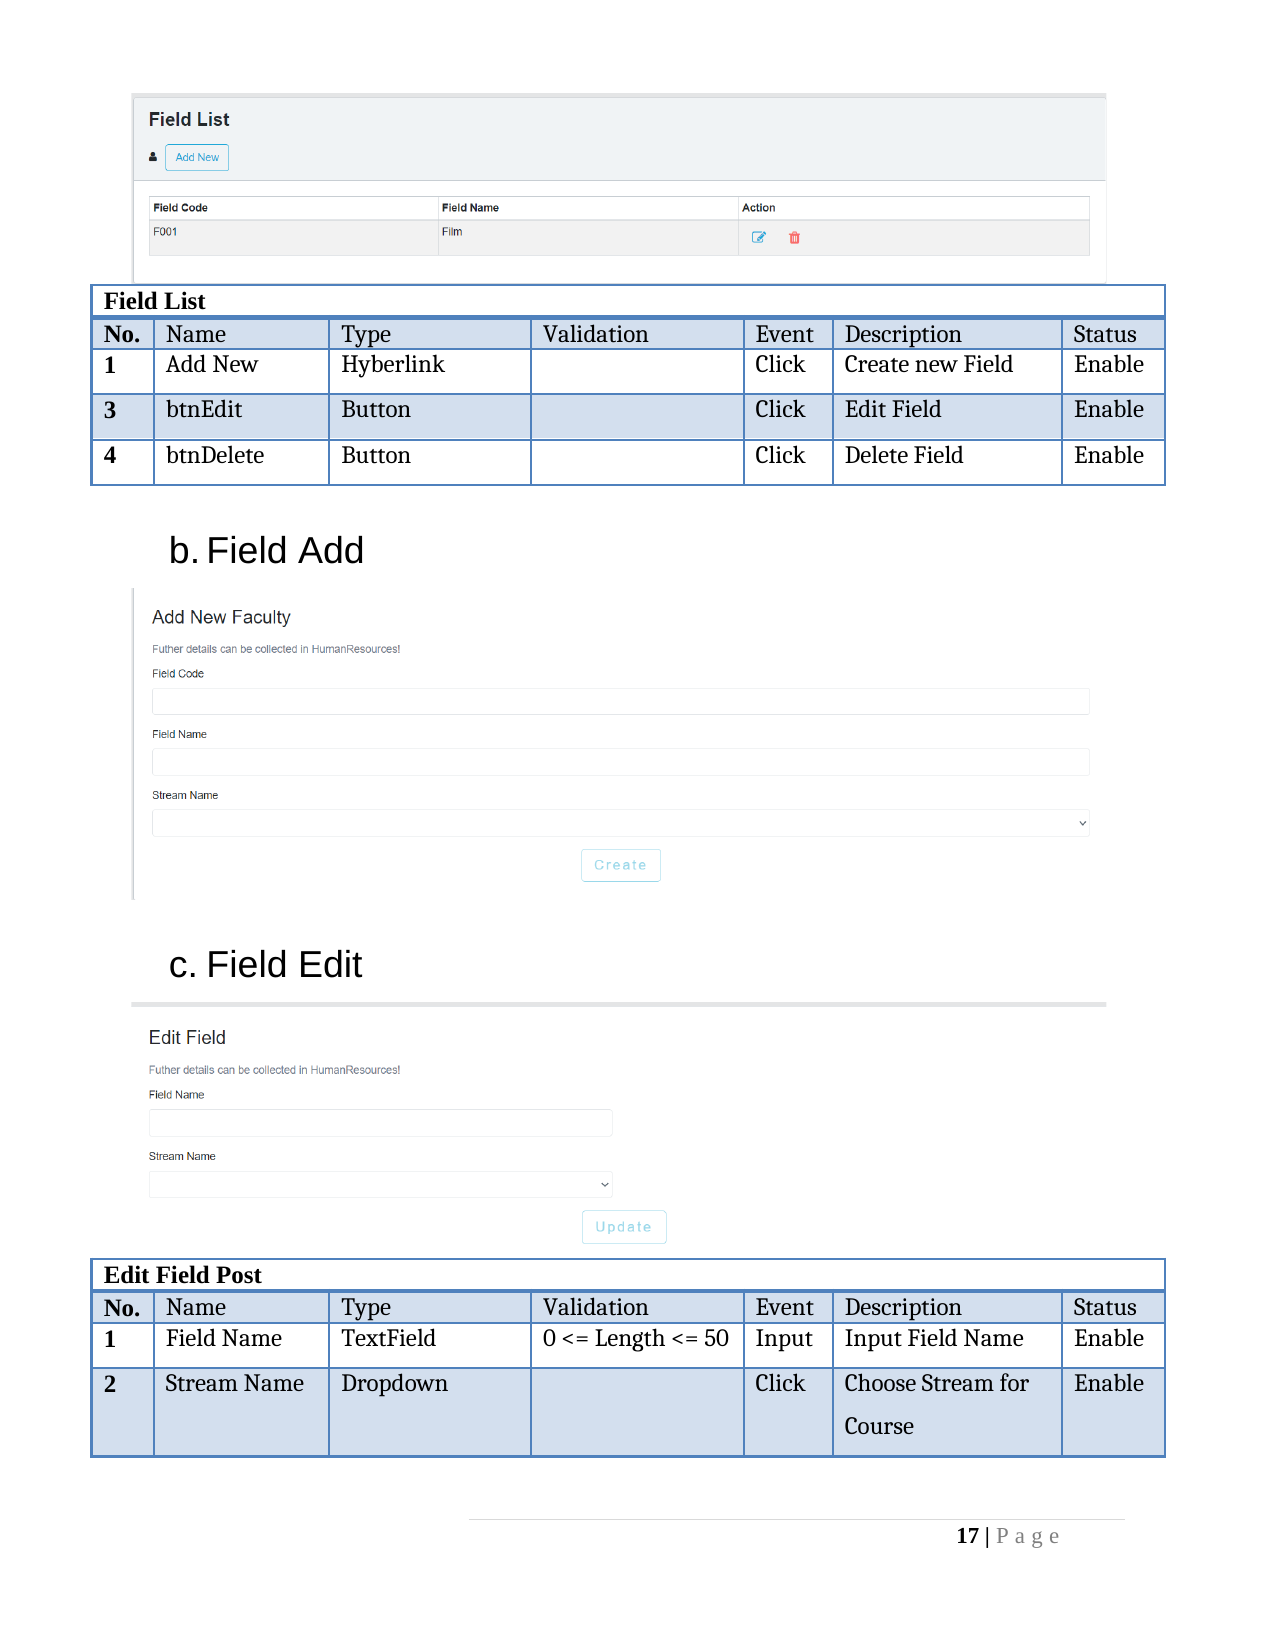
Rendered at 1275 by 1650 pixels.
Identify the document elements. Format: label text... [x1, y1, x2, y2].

table_cell Field Name [155, 1324, 328, 1367]
table_cell Type [330, 1293, 530, 1322]
table_cell 2 [93, 1369, 153, 1455]
table_cell Add New [155, 350, 328, 393]
table_cell [532, 350, 743, 393]
table_cell No. [93, 320, 153, 348]
table_cell TextField [330, 1324, 530, 1367]
table_cell 3 [93, 395, 153, 438]
table_cell Enable [1063, 1369, 1164, 1455]
table_cell Enable [1063, 441, 1164, 483]
table_cell Event [745, 1293, 832, 1322]
table_cell [532, 395, 743, 438]
table_header Field List [93, 286, 1164, 315]
table_cell Input [745, 1324, 832, 1367]
table_cell btnEdit [155, 395, 328, 438]
table_header Edit Field Post [93, 1260, 1164, 1288]
table_cell Validation [532, 1293, 743, 1322]
table_cell Event [745, 320, 832, 348]
table_cell Validation [532, 320, 743, 348]
table_cell Name [155, 1293, 328, 1322]
table_cell Status [1063, 1293, 1164, 1322]
table_cell Click [745, 441, 832, 483]
table_cell Button [330, 441, 530, 483]
table_cell [532, 1369, 743, 1455]
table_cell Button [330, 395, 530, 438]
table_cell Input Field Name [834, 1324, 1061, 1367]
table_cell Status [1063, 320, 1164, 348]
list Field Add [169, 529, 1125, 572]
list Field Edit [169, 942, 1125, 986]
picture [131, 1002, 1107, 1258]
table_cell Enable [1063, 350, 1164, 393]
table_cell Delete Field [834, 441, 1061, 483]
table_cell 1 [93, 1324, 153, 1367]
table_cell Hyberlink [330, 350, 530, 393]
table_cell Description [834, 1293, 1061, 1322]
table_cell Stream Name [155, 1369, 328, 1455]
table_cell Edit Field [834, 395, 1061, 438]
table_cell Create new Field [834, 350, 1061, 393]
table_cell Enable [1063, 395, 1164, 438]
table_cell Click [745, 350, 832, 393]
table_cell Type [330, 320, 530, 348]
table_cell Name [155, 320, 328, 348]
table_cell btnDelete [155, 441, 328, 483]
table_cell Choose Stream for Course [834, 1369, 1061, 1455]
table_cell No. [93, 1293, 153, 1322]
table_cell Click [745, 395, 832, 438]
table_cell Click [745, 1369, 832, 1455]
table_cell Enable [1063, 1324, 1164, 1367]
table_cell 1 [93, 350, 153, 393]
table_cell Dropdown [330, 1369, 530, 1455]
table_cell Description [834, 320, 1061, 348]
table_cell [532, 441, 743, 483]
picture [131, 588, 1107, 900]
table_cell 0 <= Length <= 50 [532, 1324, 743, 1367]
table_cell 4 [93, 441, 153, 483]
picture [131, 93, 1107, 284]
